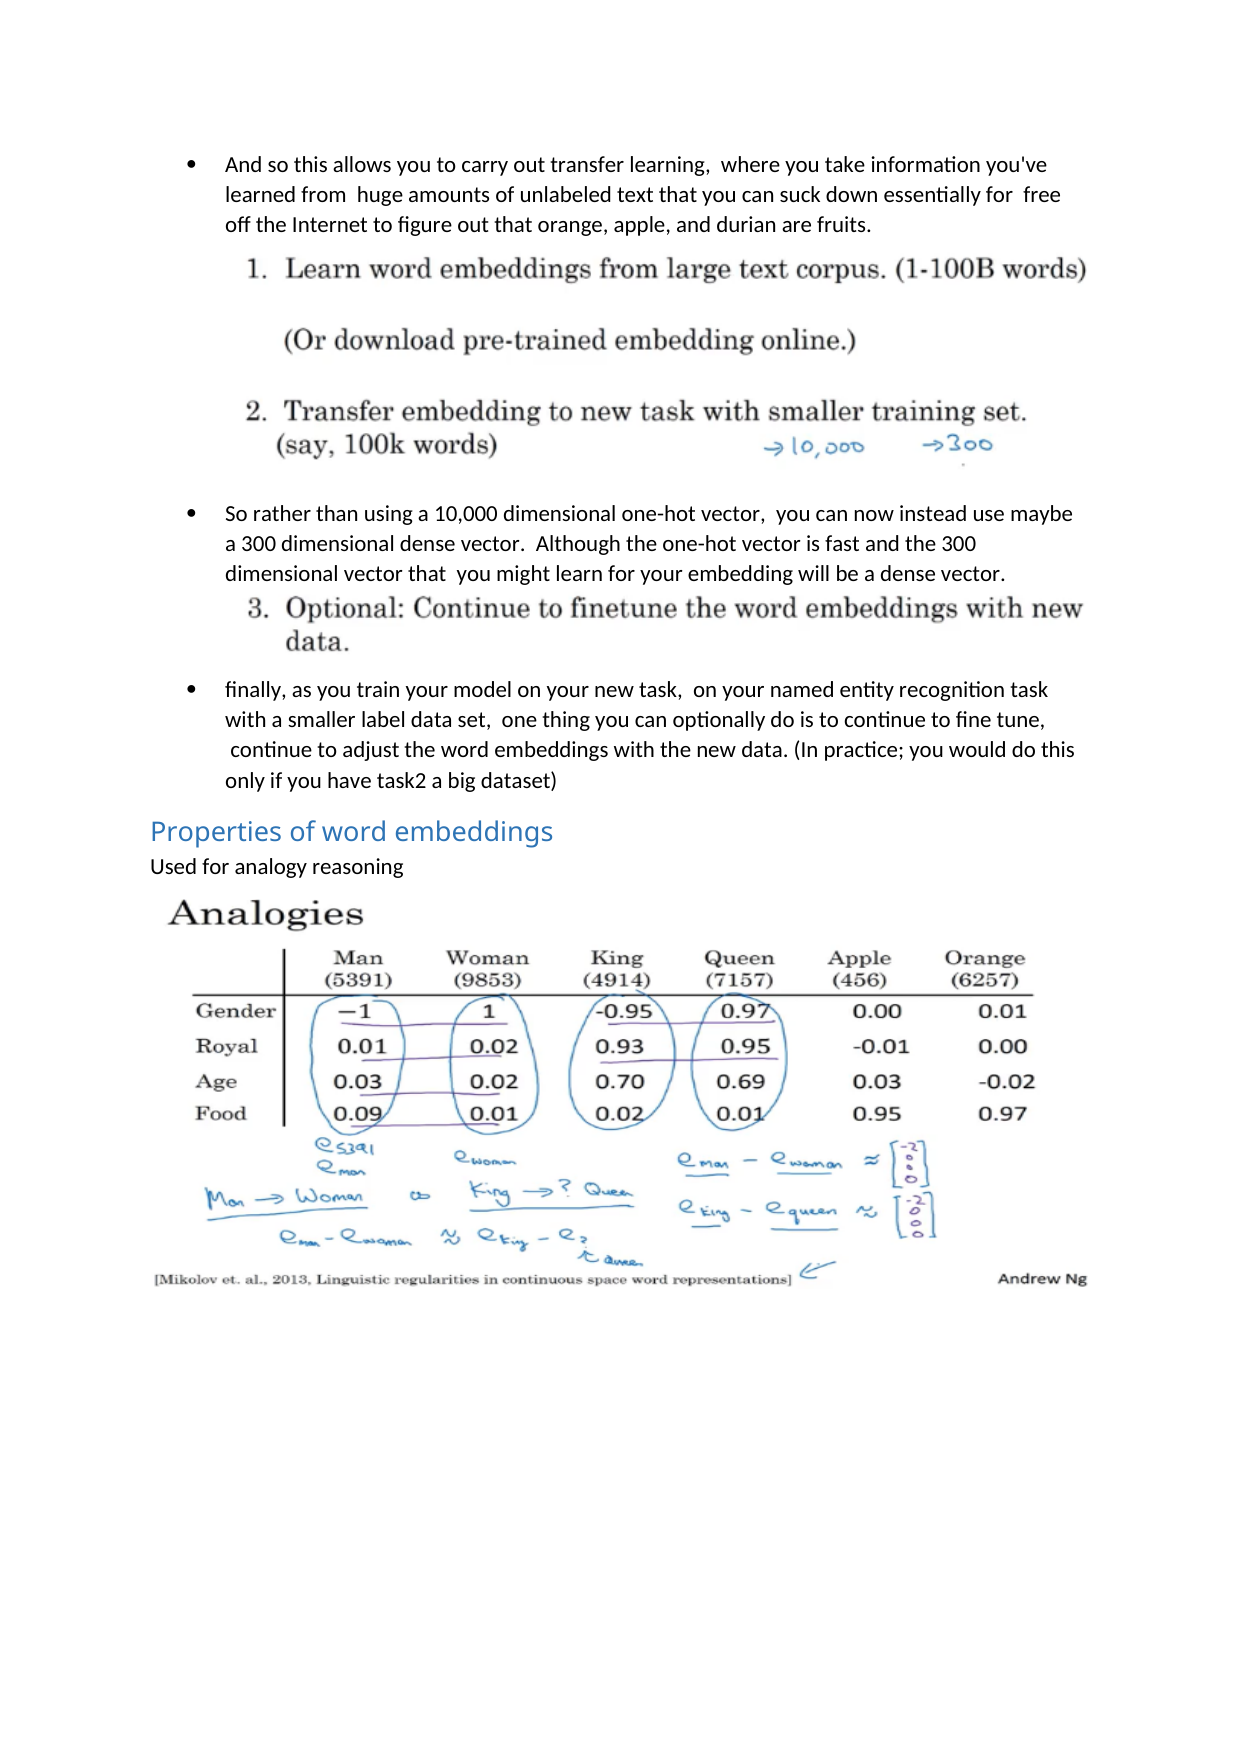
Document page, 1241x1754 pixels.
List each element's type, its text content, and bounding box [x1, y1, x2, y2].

list continue to adjust the word embeddings with the new data. (In practice; you would do this only if you have task2 a big dataset) [225, 736, 1090, 794]
picture [187, 240, 1124, 497]
text Used for analogy reasoning [150, 852, 1090, 880]
list And so this allows you to carry out transfer learning, where you take information you've learned from huge amounts of unlabeled text that you can suck down essentially for free off the Internet to figure out that orange, apple, and durian are fruits. [187, 150, 1090, 238]
subtitle Properties of word embeddings [150, 813, 1090, 849]
picture [187, 589, 1128, 673]
list So rather than using a 10,000 dimensional one-hot vector, you can now instead use maybe a 300 dimensional dense vector. Although the one-hot vector is fast and the 300 dimensional vector that you might learn for your embedding will be a dense vector. [187, 499, 1090, 587]
picture [150, 899, 1091, 1289]
list finally, as you train your model on your new task, on your named entity recognition task with a smaller label data set, one thing you can optionally do is to continue to fine tune, [187, 675, 1090, 733]
